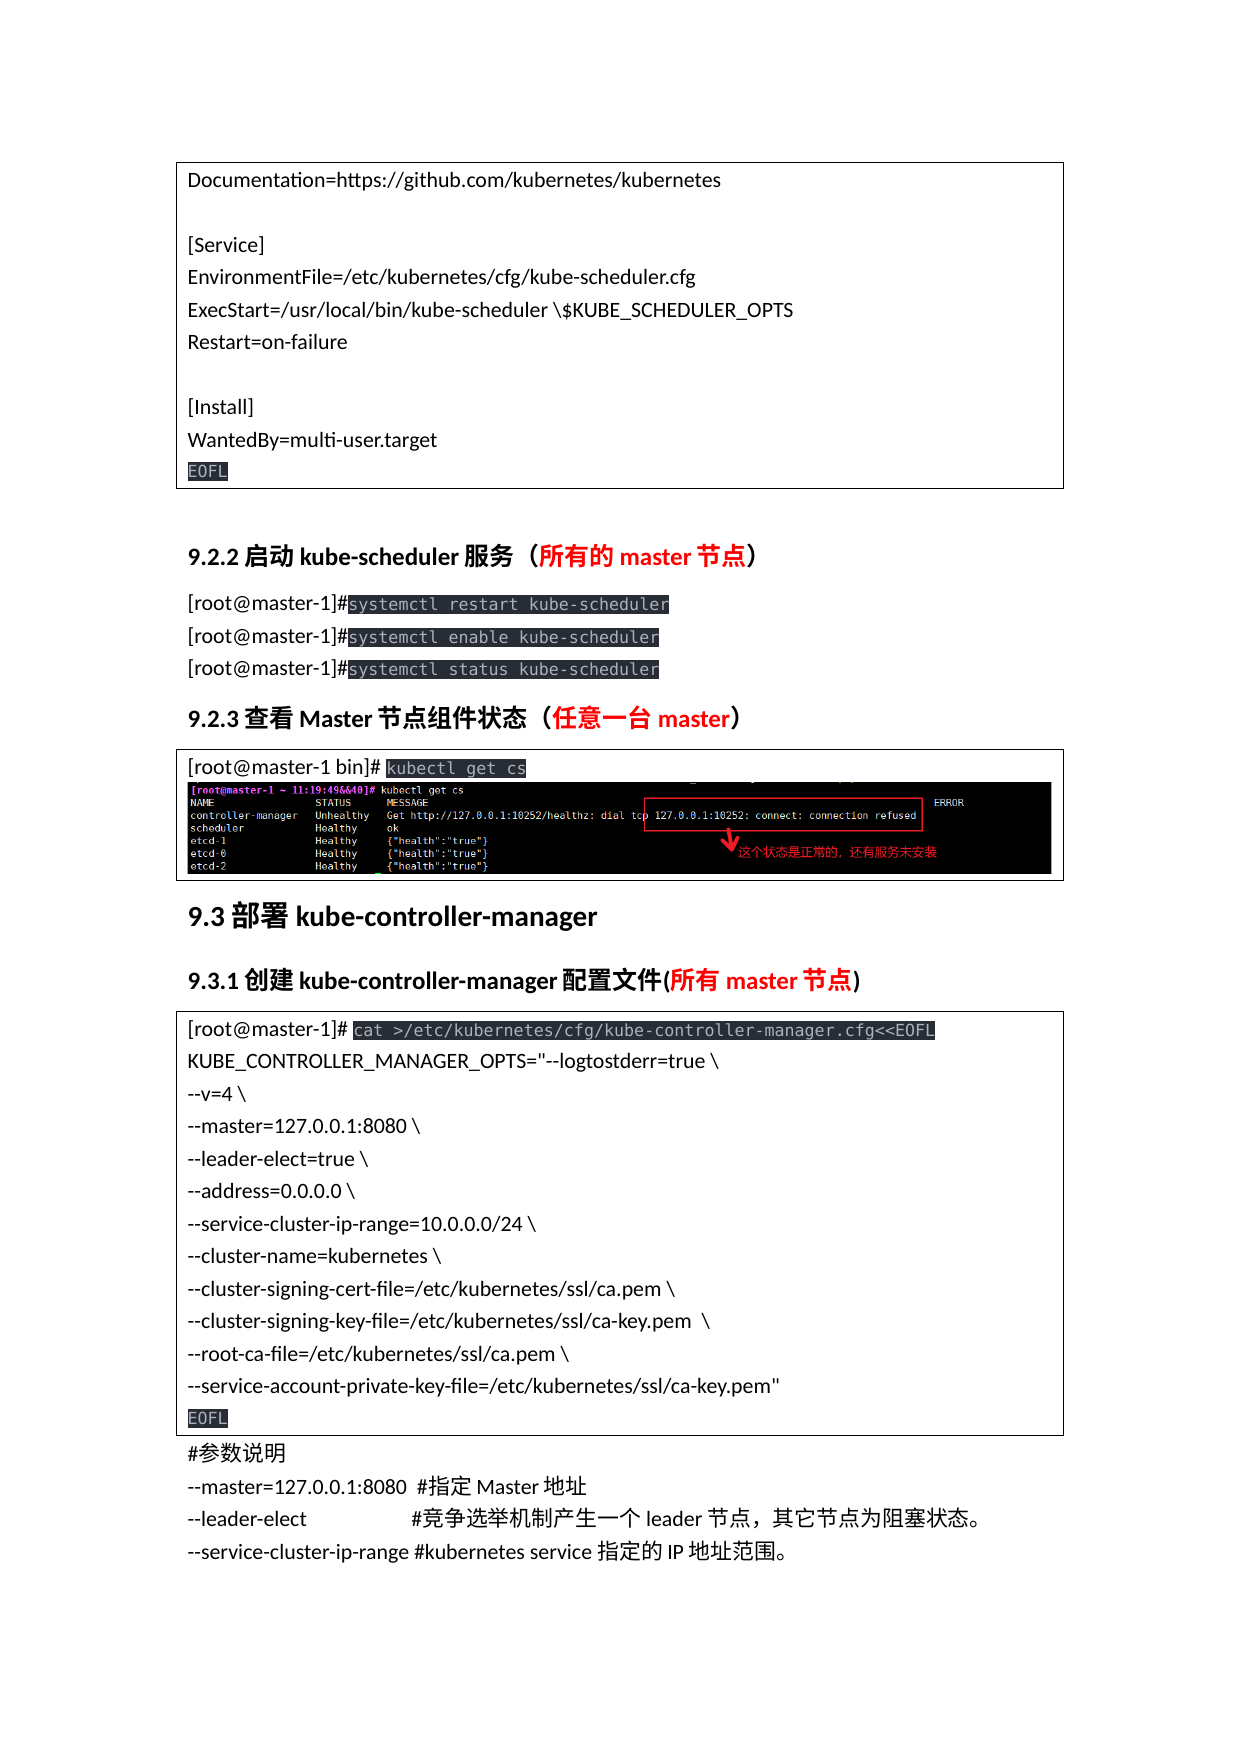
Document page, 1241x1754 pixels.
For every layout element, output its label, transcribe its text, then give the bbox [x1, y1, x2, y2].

text [root@master-1]#systemctl enable kube-scheduler [187, 619, 1053, 652]
text 9.2.2 启动kube-scheduler服务（所有的master节点） [187, 522, 1053, 587]
text #参数说明 [187, 1436, 1053, 1468]
text 9.3.1创建kube-controller-manager配置文件(所有master节点) [187, 946, 1053, 1011]
text --leader-elect #竞争选举机制产生一个 leader 节点，其它节点为阻塞状态。 [187, 1501, 1053, 1533]
text 9.3 部署kube-controller-manager [187, 881, 1053, 946]
picture [187, 782, 1052, 874]
table_header [root@master-1]# cat >/etc/kubernetes/cfg/kube-controller-manager.cfg<<EOFL KUBE_CONTROLLER_MANAGER_OPTS="--logtostderr=true \ --v=4 \ --master=127.0.0.1:8080 \ --leader-elect=true \ --address=0.0.0.0 \ --service-cluster-ip-range=10.0.0.0/24 \ --cluster-name=kubernetes \ --cluster-signing-cert-file=/etc/kubernetes/ssl/ca.pem \ --cluster-signing-key-file=/etc/kubernetes/ssl/ca-key.pem \ --root-ca-file=/etc/kubernetes/ssl/ca.pem \ --service-account-private-key-file=/etc/kubernetes/ssl/ca-key.pem" EOFL [177, 1012, 1063, 1435]
text --master=127.0.0.1:8080 #指定Master地址 [187, 1468, 1053, 1501]
text [root@master-1]#systemctl status kube-scheduler [187, 652, 1053, 684]
text 9.2.3查看Master节点组件状态（任意一台master） [187, 684, 1053, 749]
table_header [root@master-1 bin]# kubectl get cs [177, 750, 1063, 880]
text --service-cluster-ip-range #kubernetes service 指定的IP地址范围。 [187, 1533, 1053, 1566]
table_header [177, 163, 1063, 488]
text [root@master-1]#systemctl restart kube-scheduler [187, 587, 1053, 619]
